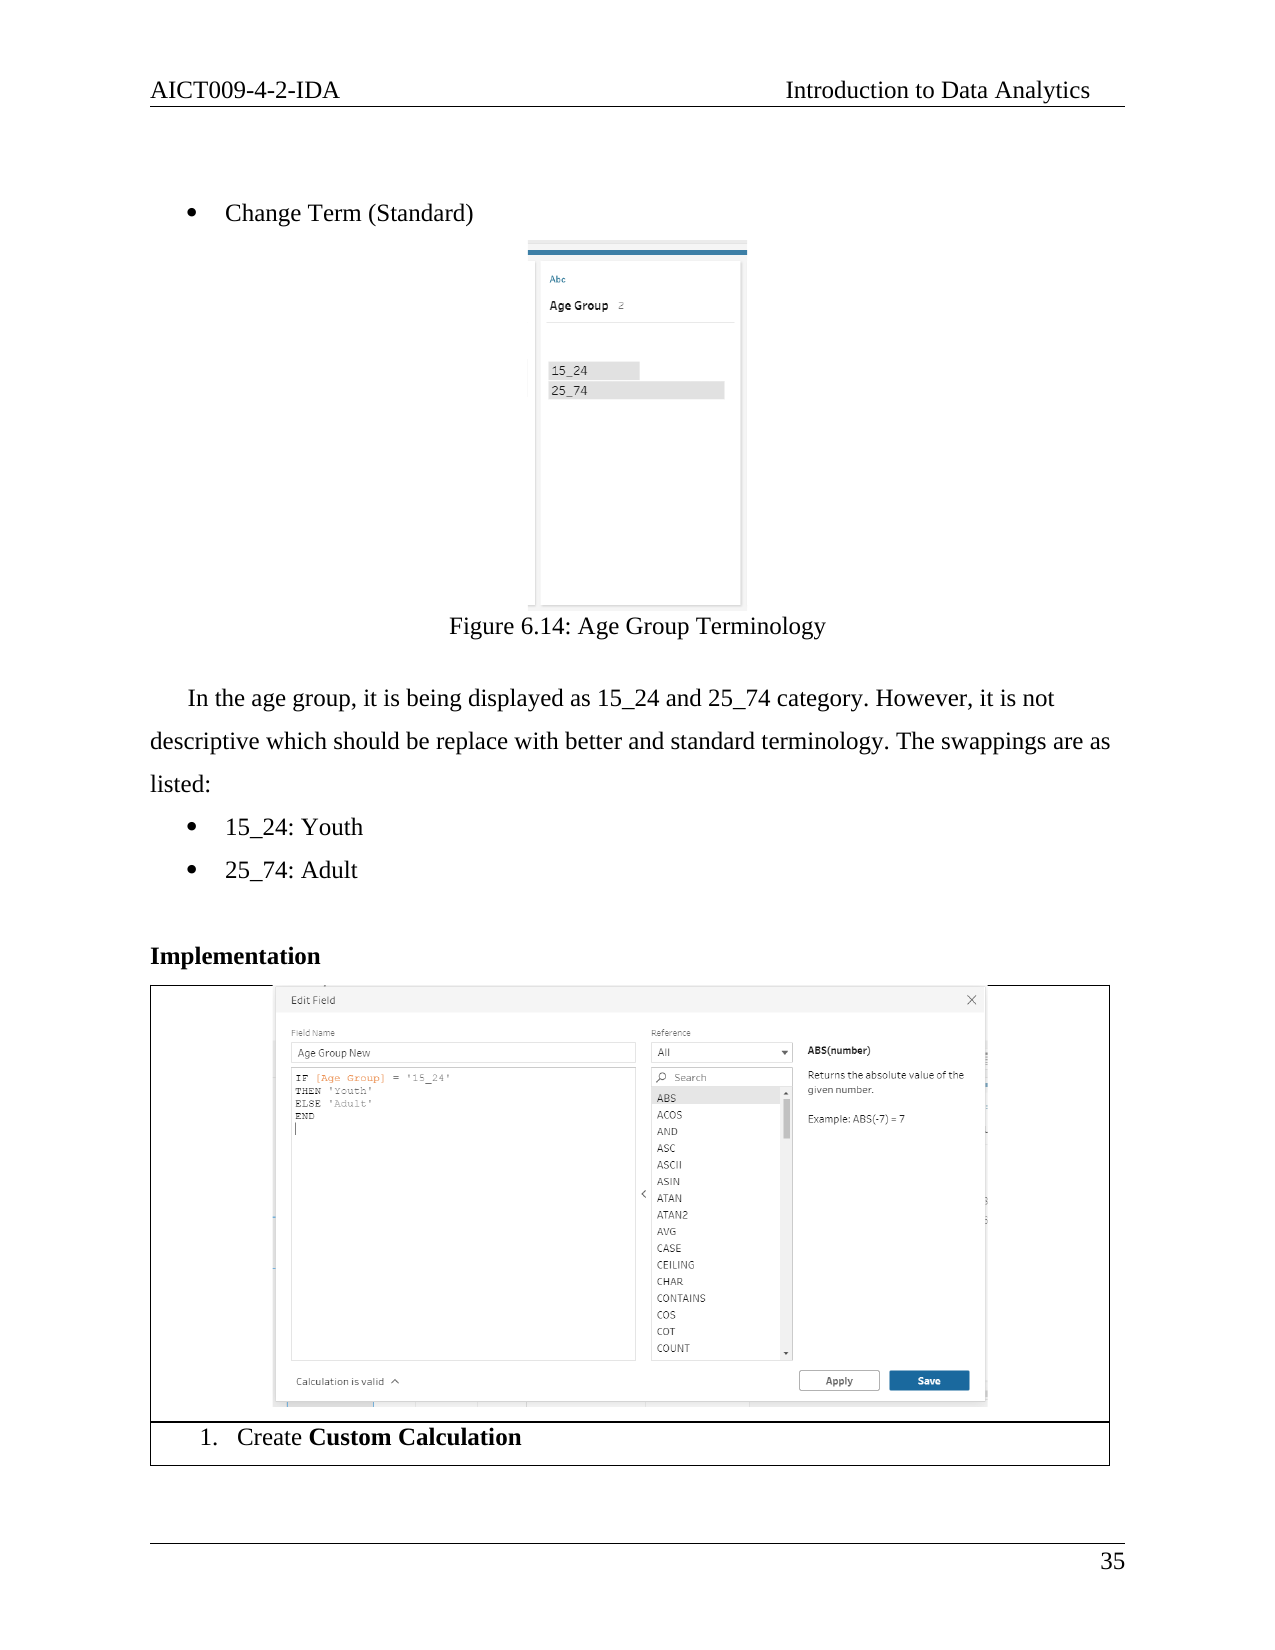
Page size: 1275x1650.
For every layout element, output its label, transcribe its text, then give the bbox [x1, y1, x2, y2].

text Implementation [150, 941, 1125, 970]
list 15_24: Youth [187, 812, 1125, 841]
picture [527, 240, 748, 611]
list Change Term (Standard) [187, 198, 1125, 226]
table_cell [151, 1423, 1109, 1465]
table_header [151, 986, 1109, 1421]
text In the age group, it is being displayed as 15_24 and 25_74 category. However, it is not descriptive which should be replace with better and standard terminology. The swappings are as listed: [150, 683, 1125, 798]
picture [272, 985, 988, 1407]
list 25_74: Adult [187, 855, 1125, 884]
